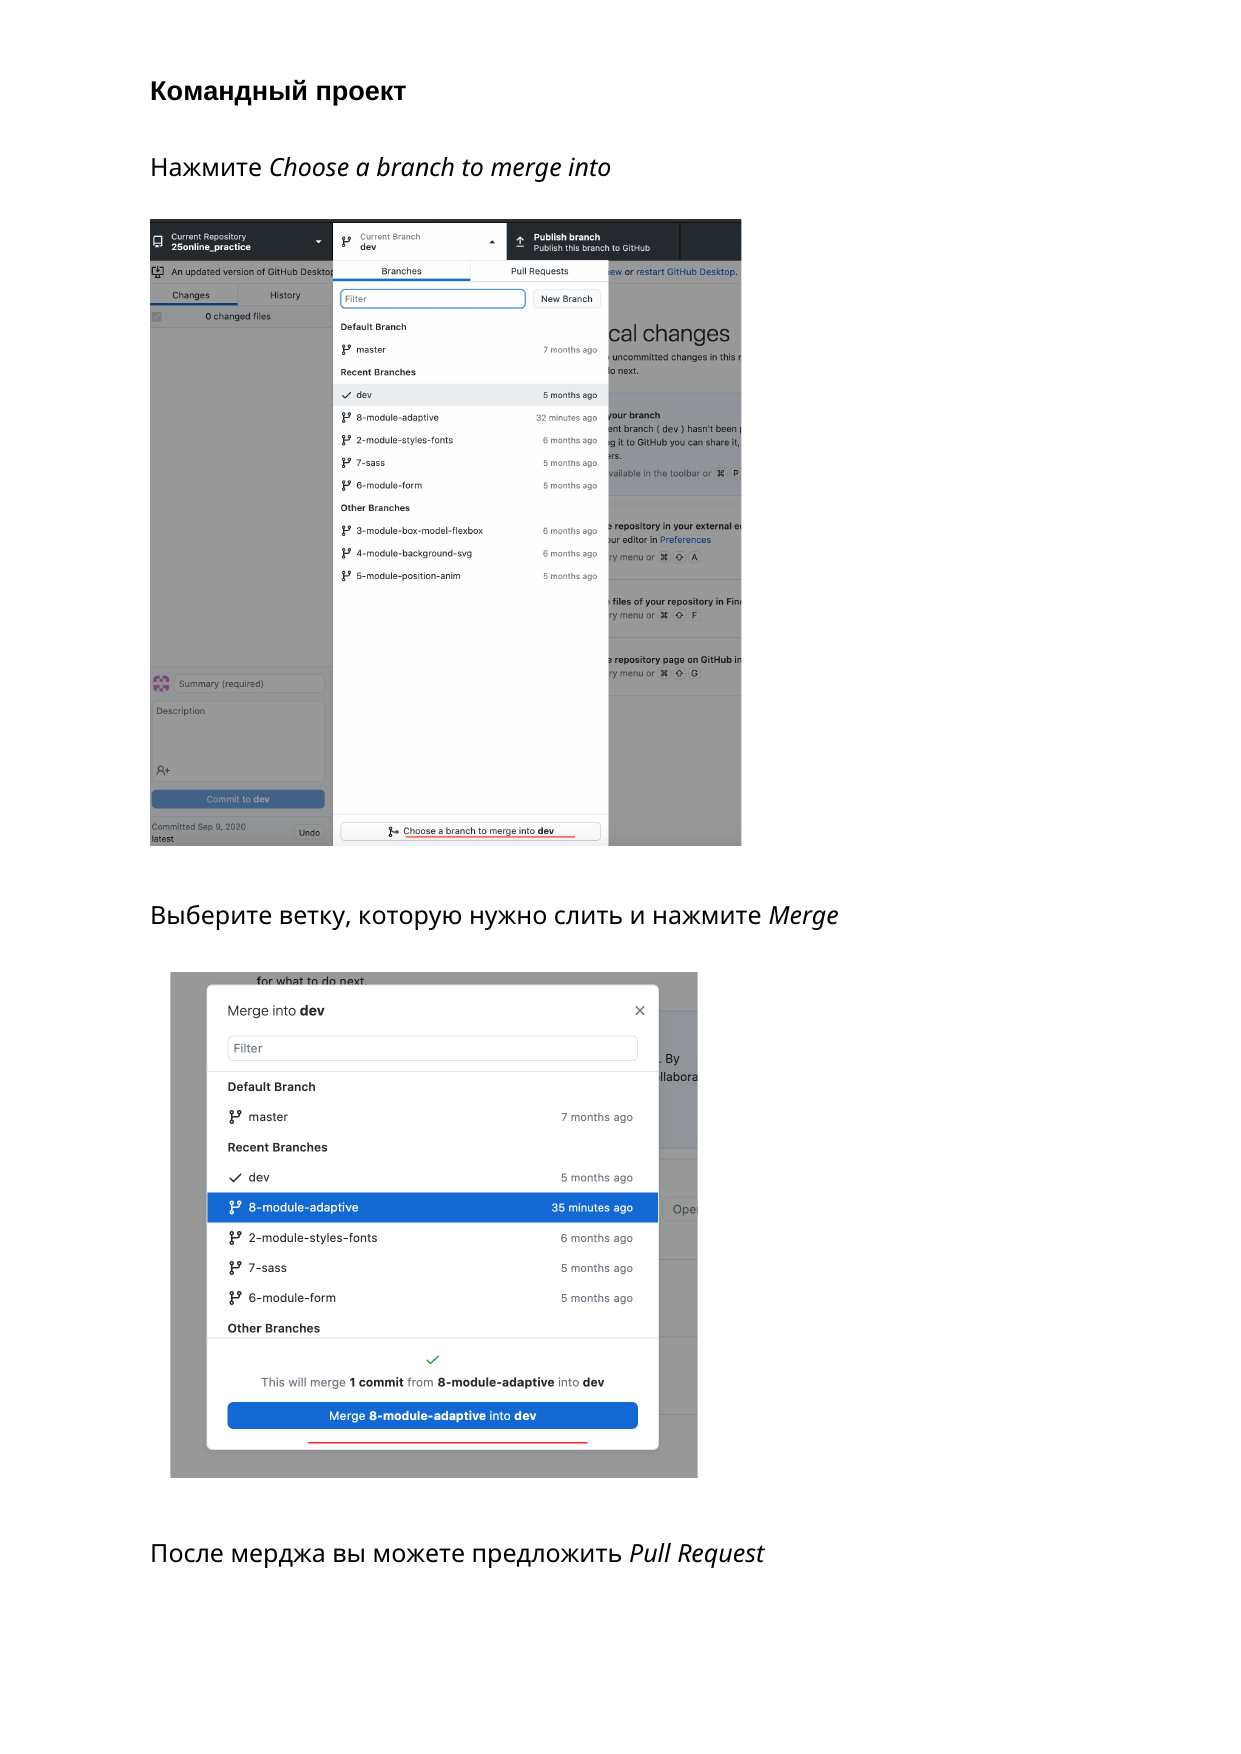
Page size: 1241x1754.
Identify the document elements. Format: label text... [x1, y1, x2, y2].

picture [150, 219, 742, 846]
picture [170, 972, 698, 1478]
text После мерджа вы можете предложить Pull Request [150, 1536, 1090, 1570]
text Нажмите Choose a branch to merge into [150, 150, 1090, 184]
